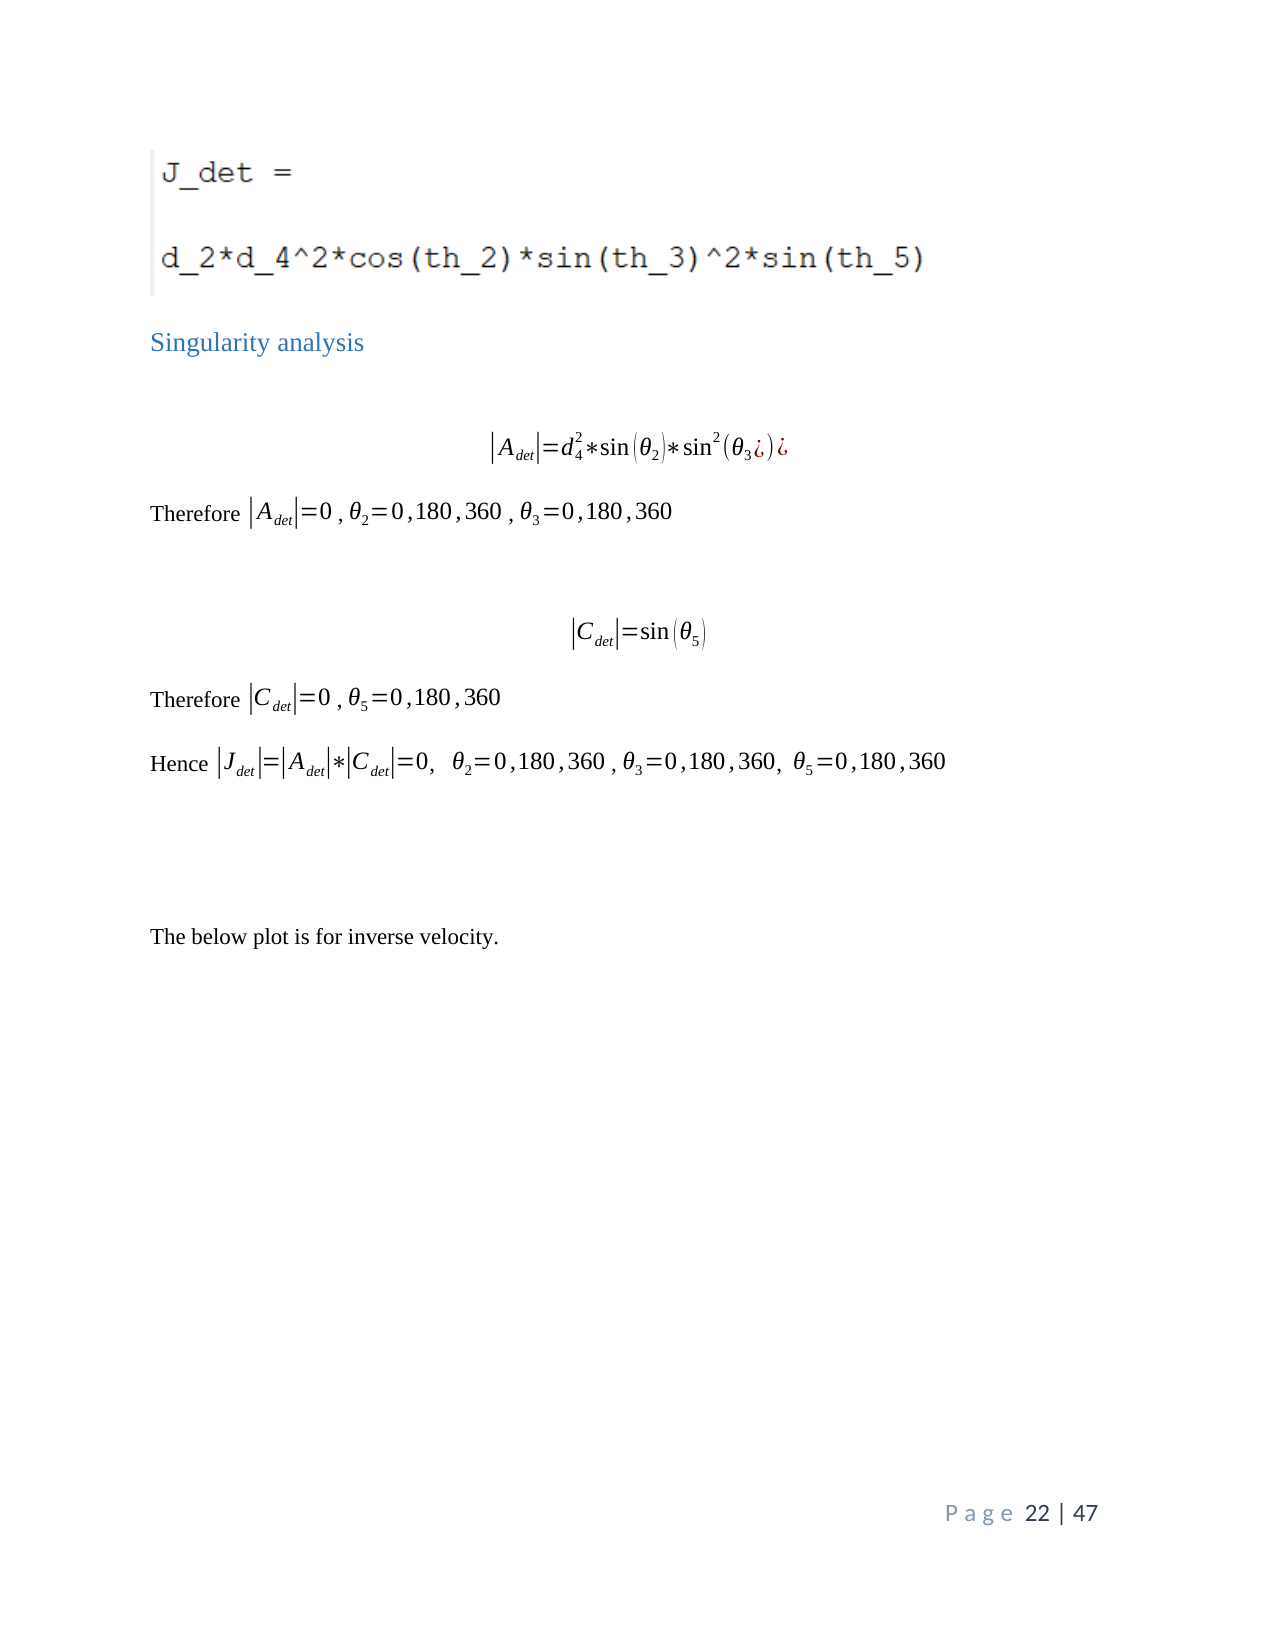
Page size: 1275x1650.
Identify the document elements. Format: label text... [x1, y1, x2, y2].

text Therefore , [150, 682, 1125, 716]
subtitle Singularity analysis [150, 326, 1125, 357]
picture [150, 150, 938, 296]
text The below plot is for inverse velocity. [150, 923, 1125, 949]
text Hence , , , [150, 746, 1125, 781]
text Therefore , , [150, 496, 1125, 531]
